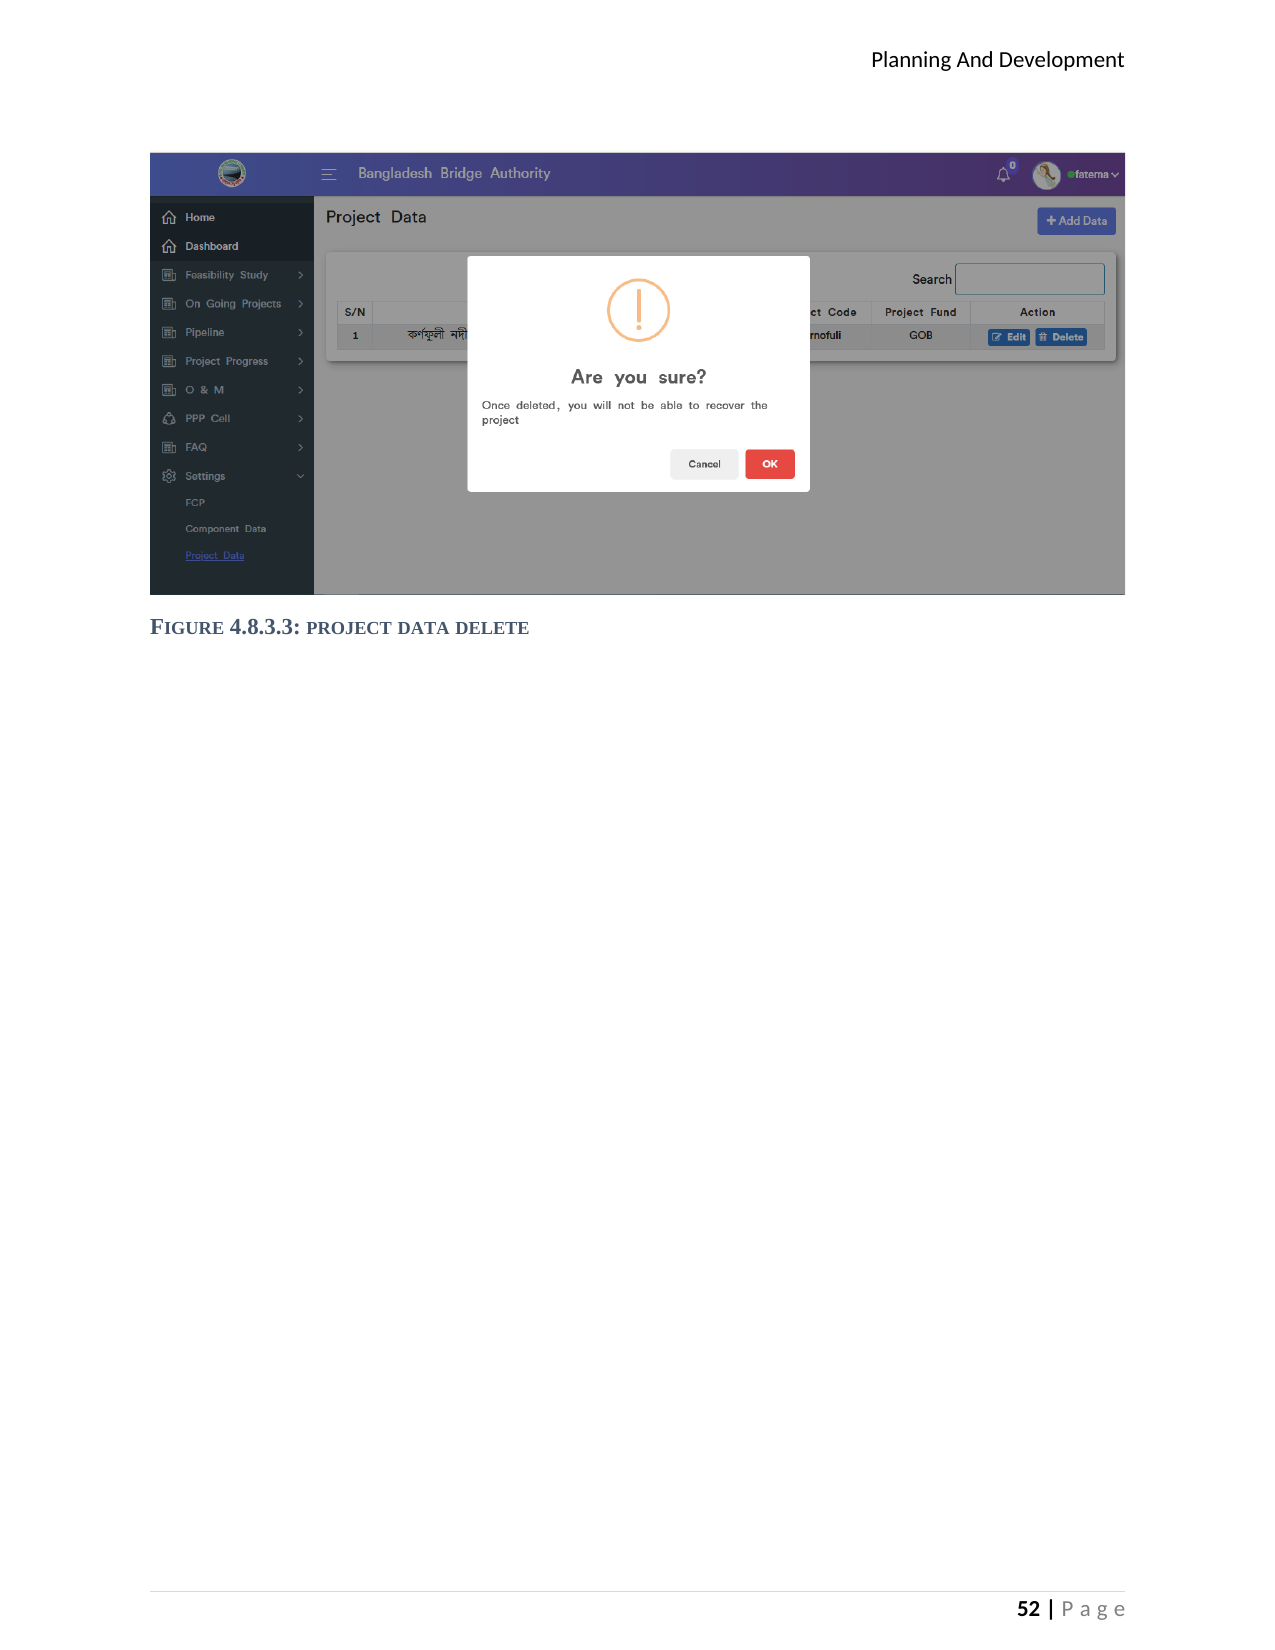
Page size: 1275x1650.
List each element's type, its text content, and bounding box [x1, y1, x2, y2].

picture [150, 150, 1125, 595]
text Figure 4.8.3.3: project data delete [150, 613, 1125, 639]
